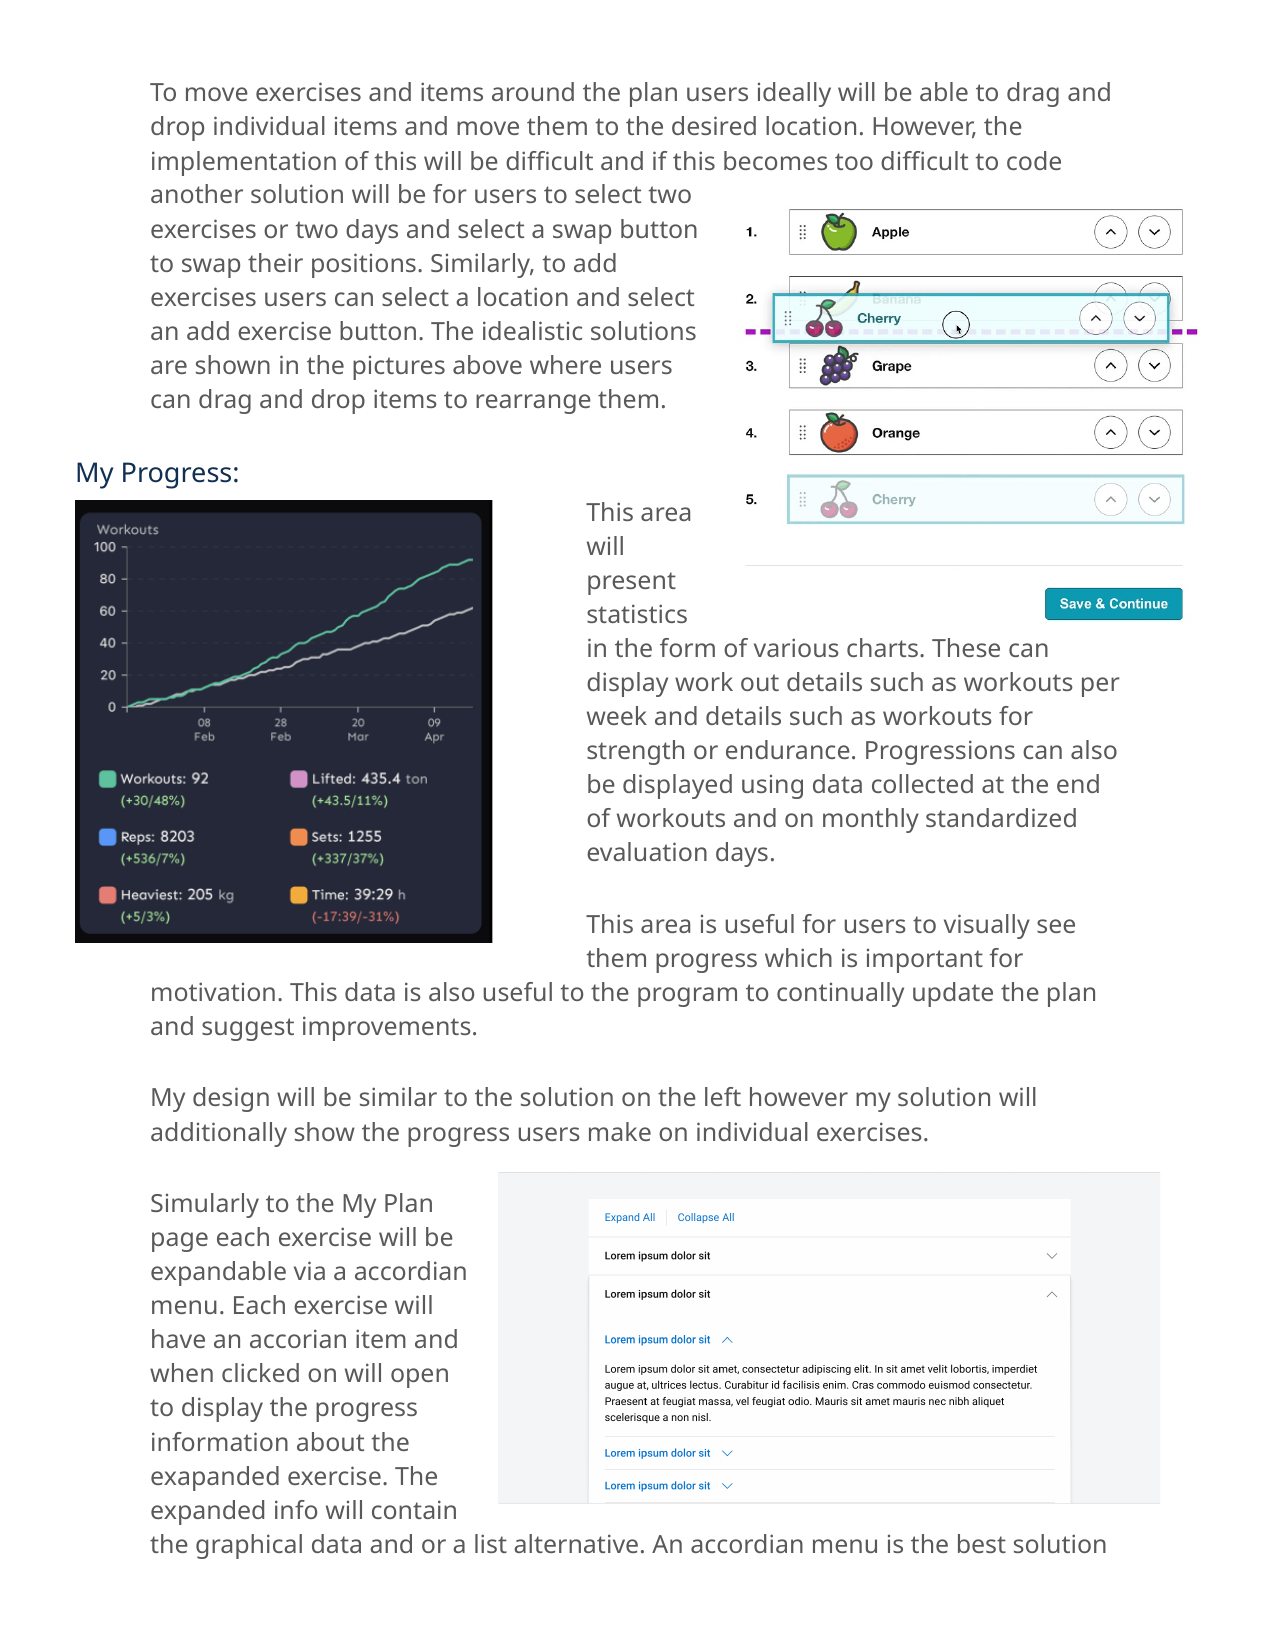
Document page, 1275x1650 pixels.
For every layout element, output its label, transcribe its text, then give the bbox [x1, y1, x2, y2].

picture [498, 1172, 1160, 1504]
text This area is useful for users to visually see them progress which is important for motivation. This data is also useful to the program to continually update the plan and suggest improvements. [150, 906, 1125, 1043]
picture [727, 199, 1199, 630]
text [150, 1186, 1125, 1560]
text This area will present statistics in the form of various charts. These can display work out details such as workouts per week and details such as workouts for strength or endurance. Progressions can also be displayed using data collected at the end of workouts and on monthly standardized evaluation days. [150, 494, 1125, 869]
picture [75, 500, 493, 943]
text To move exercises and items around the plan users ideally will be able to drag and drop individual items and move them to the desired location. However, the implementation of this will be difficult and if this becomes too difficult to code another solution will be for users to select two exercises or two days and select a swap button to swap their positions. Similarly, to add exercises users can select a location and select an add exercise button. The idealistic solutions are shown in the pictures above where users can drag and drop items to rearrange them. [150, 75, 1125, 416]
subtitle My Progress: [75, 453, 727, 490]
text My design will be similar to the solution on the left however my solution will additionally show the progress users make on individual exercises. [150, 1080, 1125, 1148]
